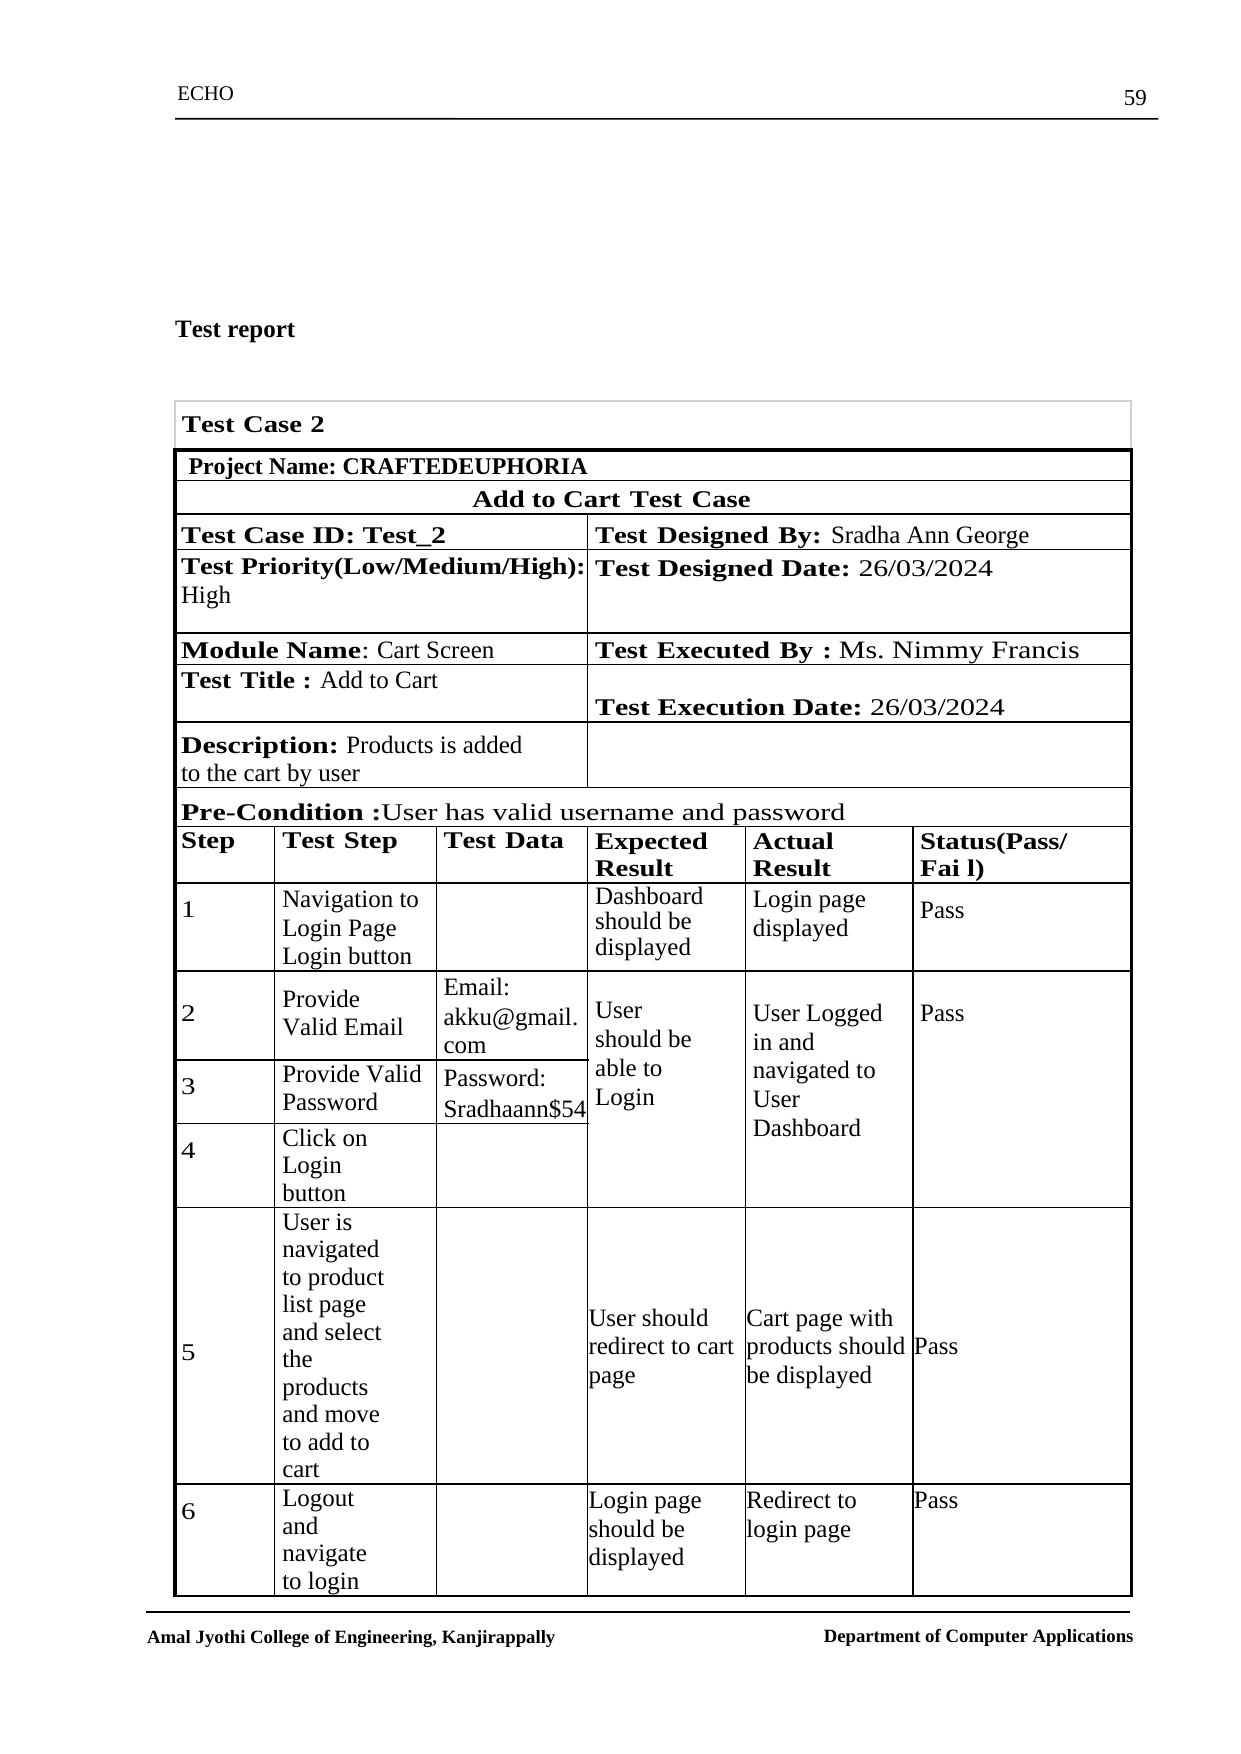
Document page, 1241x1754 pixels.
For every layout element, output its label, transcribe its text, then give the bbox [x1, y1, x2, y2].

table_cell Pass [914, 972, 1130, 1207]
table_cell Cart page with products should be displayed [746, 1208, 912, 1483]
table_cell Project Name: CRAFTEDEUPHORIA [177, 452, 1130, 479]
table_cell Add to Cart Test Case [177, 481, 1130, 513]
table_cell Test Priority(Low/Medium/High): High [177, 550, 587, 632]
table_cell Description: Products is added to the cart by user [177, 723, 587, 787]
table_cell Status(Pass/ Fai l) [914, 827, 1130, 882]
table_cell Pre-Condition :User has valid username and password [177, 788, 1130, 826]
table_cell Step [177, 827, 274, 882]
table_cell Test Designed Date: 26/03/2024 [588, 550, 1130, 632]
table_cell Pass [914, 1208, 1130, 1483]
table_cell [588, 723, 1130, 787]
table_cell 1 [177, 884, 274, 970]
table_cell Test Title : Add to Cart [177, 665, 587, 721]
text Test report [175, 314, 1043, 343]
table_cell Pass [914, 1485, 1130, 1595]
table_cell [588, 1485, 745, 1595]
table_cell Test Step [275, 827, 436, 882]
table_cell Test Designed By: Sradha Ann George [588, 515, 1130, 548]
table_cell User should be able to Login [588, 972, 745, 1207]
table_cell User should redirect to cart page [588, 1208, 745, 1483]
table_cell Navigation to Login Page Login button [275, 884, 436, 970]
table_cell Provide Valid Email [275, 972, 436, 1059]
table_cell [437, 1208, 587, 1483]
table_cell User Logged in and navigated to User Dashboard [746, 972, 912, 1207]
table_cell [437, 1124, 587, 1207]
table_cell Module Name: Cart Screen [177, 634, 587, 663]
table_cell Actual Result [746, 827, 912, 882]
table_cell Email: akku@gmail.com [437, 972, 587, 1059]
table_cell Provide Valid Password [275, 1061, 436, 1123]
table_cell Pass [914, 884, 1130, 970]
table_cell Login page displayed [746, 884, 912, 970]
table_cell Test Execution Date: 26/03/2024 [588, 665, 1130, 721]
table_cell Expected Result [588, 827, 745, 882]
table_cell [437, 1485, 587, 1595]
table_cell Test Executed By : Ms. Nimmy Francis [588, 634, 1130, 663]
table_cell 2 [177, 972, 274, 1059]
table_cell Password: Sradhaann$54 [437, 1061, 587, 1123]
table_cell 5 [177, 1208, 274, 1483]
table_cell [746, 1485, 912, 1595]
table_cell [275, 1485, 436, 1595]
table_cell Dashboard should be displayed [588, 884, 745, 970]
table_cell 4 [177, 1124, 274, 1207]
table_header Test Case 2 [176, 402, 1130, 448]
table_cell Test Data [437, 827, 587, 882]
table_cell 3 [177, 1061, 274, 1123]
table_cell Test Case ID: Test_2 [177, 515, 587, 548]
table_cell [437, 884, 587, 970]
table_cell 6 [177, 1485, 274, 1595]
table_cell User is navigated to product list page and select the products and move to add to cart [275, 1208, 436, 1483]
table_cell Click on Login button [275, 1124, 436, 1207]
